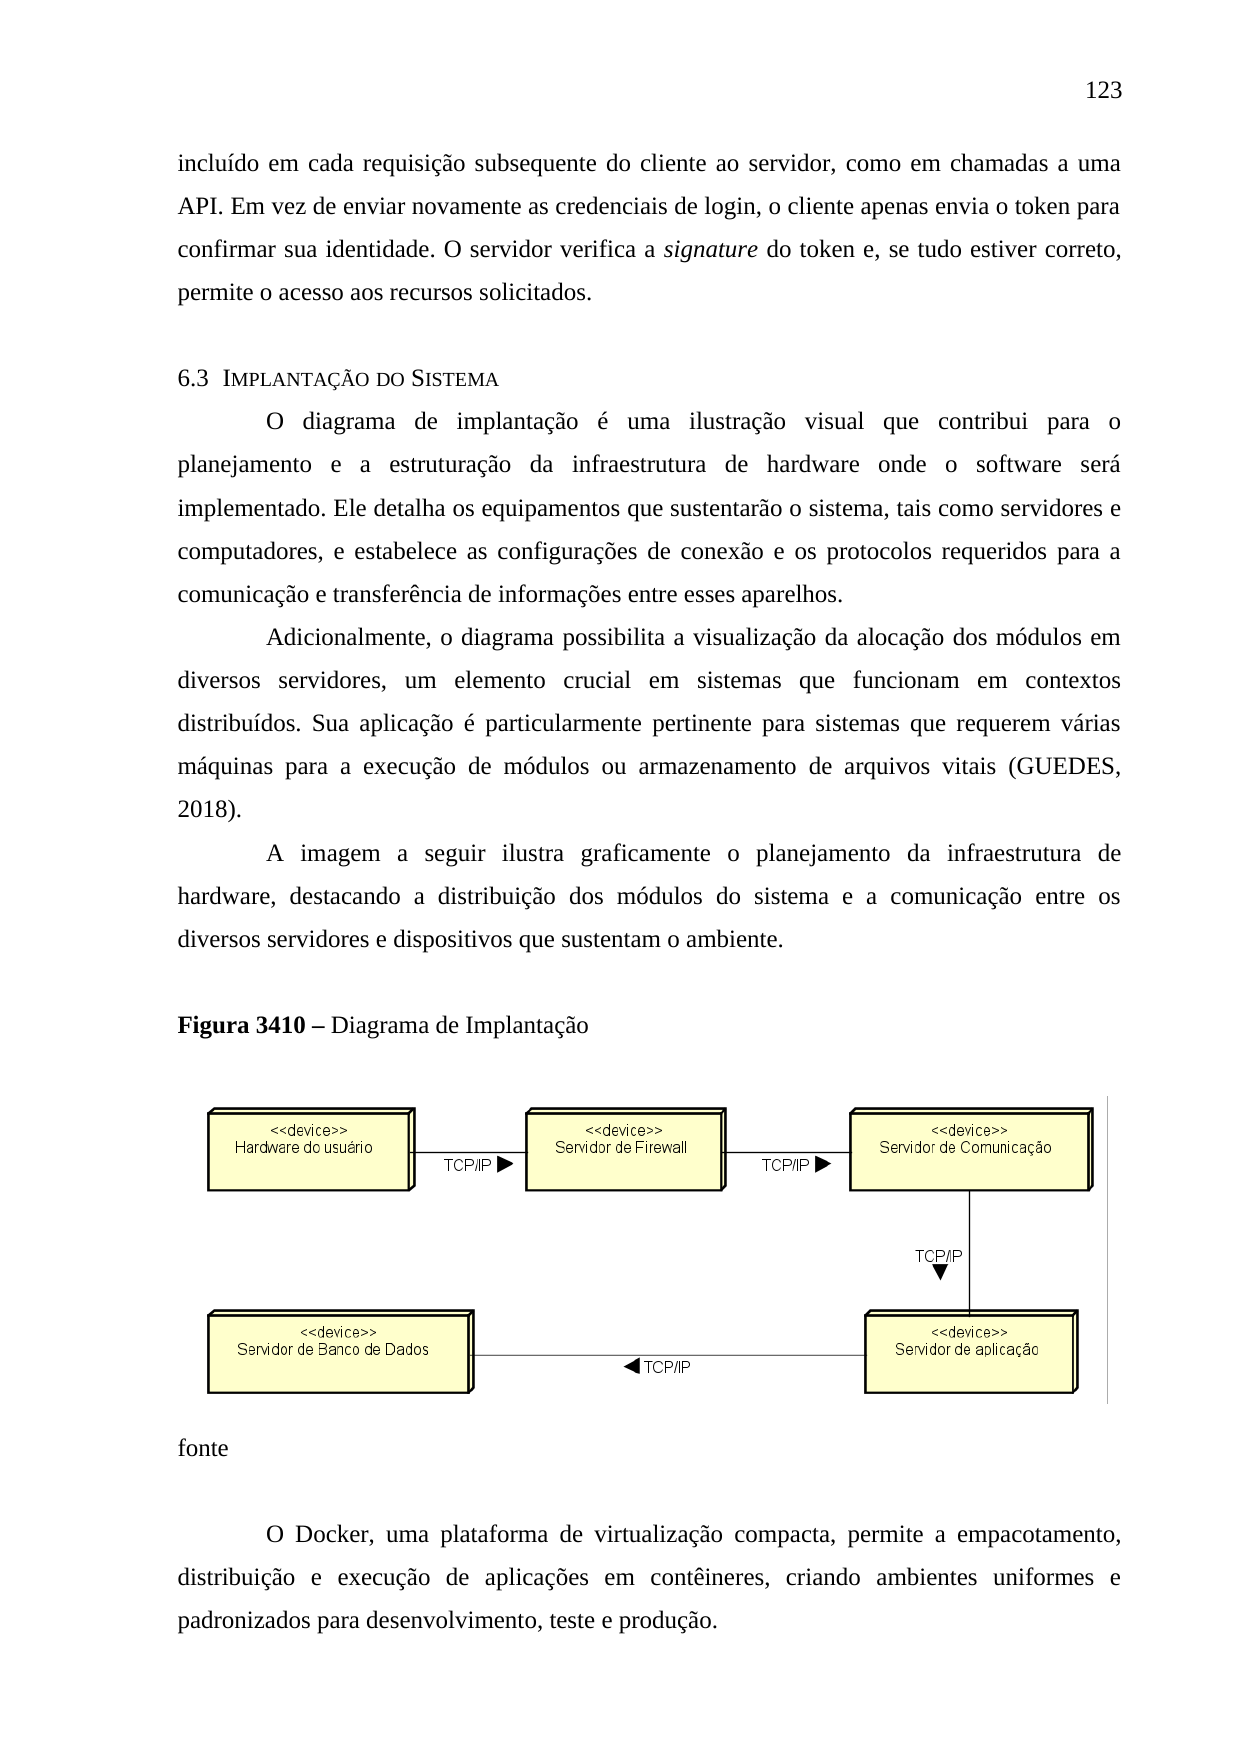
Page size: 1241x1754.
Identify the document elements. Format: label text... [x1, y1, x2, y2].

text O Docker, uma plataforma de virtualização compacta, permite a empacotamento, distribuição e execução de aplicações em contêineres, criando ambientes uniformes e padronizados para desenvolvimento, teste e produção. [177, 1519, 1122, 1634]
picture [193, 1096, 1108, 1404]
text Adicionalmente, o diagrama possibilita a visualização da alocação dos módulos em diversos servidores, um elemento crucial em sistemas que funcionam em contextos distribuídos. Sua aplicação é particularmente pertinente para sistemas que requerem várias máquinas para a execução de módulos ou armazenamento de arquivos vitais (GUEDES, 2018). [177, 622, 1122, 823]
subtitle Implantação do Sistema [177, 363, 1122, 392]
text A imagem a seguir ilustra graficamente o planejamento da infraestrutura de hardware, destacando a distribuição dos módulos do sistema e a comunicação entre os diversos servidores e dispositivos que sustentam o ambiente. [177, 838, 1122, 953]
text Figura 34 – Diagrama de Implantação [177, 1010, 1122, 1039]
text O diagrama de implantação é uma ilustração visual que contribui para o planejamento e a estruturação da infraestrutura de hardware onde o software será implementado. Ele detalha os equipamentos que sustentarão o sistema, tais como servidores e computadores, e estabelece as configurações de conexão e os protocolos requeridos para a comunicação e transferência de informações entre esses aparelhos. [177, 406, 1122, 608]
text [177, 148, 1122, 306]
